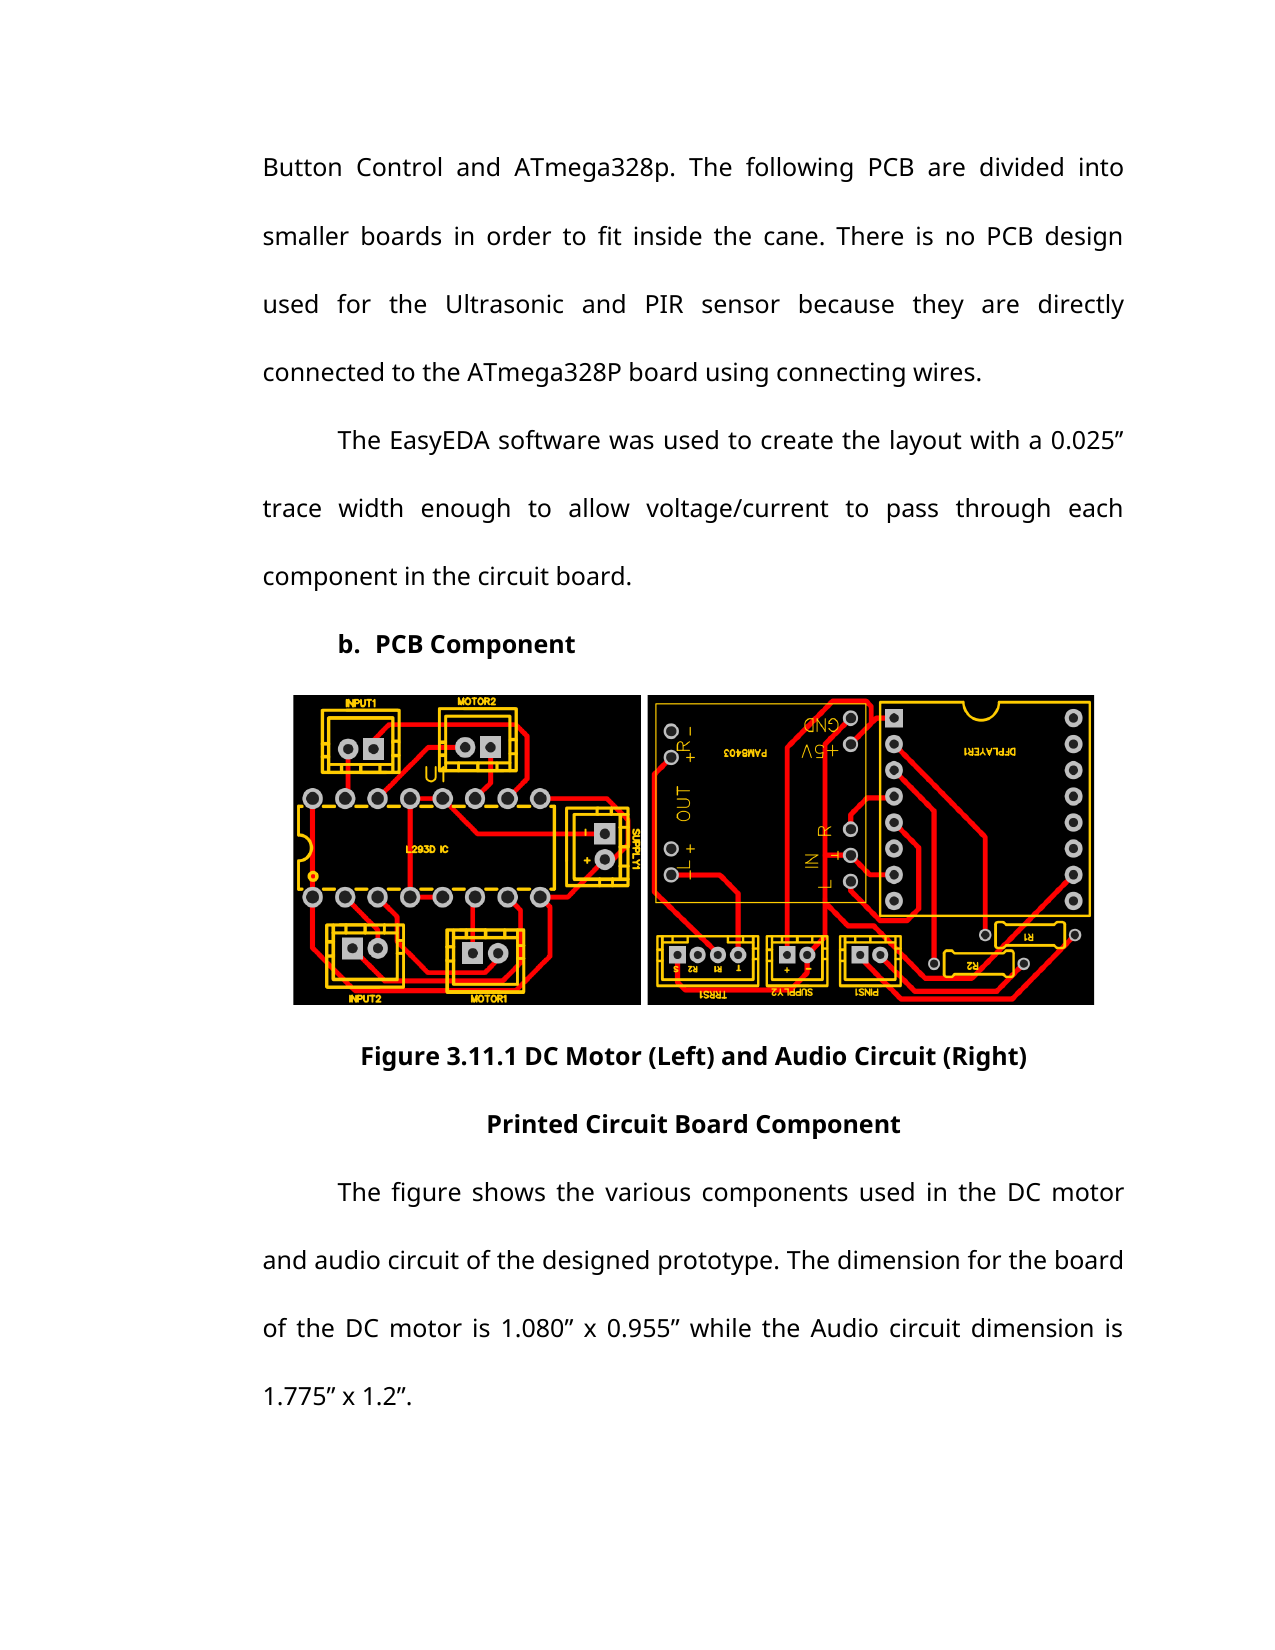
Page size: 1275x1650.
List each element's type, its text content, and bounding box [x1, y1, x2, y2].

text The EasyEDA software was used to create the layout with a 0.025’’ trace width enough to allow voltage/current to pass through each component in the circuit board. [262, 422, 1125, 593]
picture [293, 695, 641, 1005]
picture [647, 695, 1095, 1005]
text The figure shows the various components used in the DC motor and audio circuit of the designed prototype. The dimension for the board of the DC motor is 1.080” x 0.955” while the Audio circuit dimension is 1.775” x 1.2”. [262, 1174, 1125, 1413]
list PCB Component [337, 627, 1125, 661]
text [262, 150, 1125, 388]
text Figure 3.11.1 DC Motor (Left) and Audio Circuit (Right) [262, 1038, 1125, 1072]
text Printed Circuit Board Component [262, 1106, 1125, 1140]
